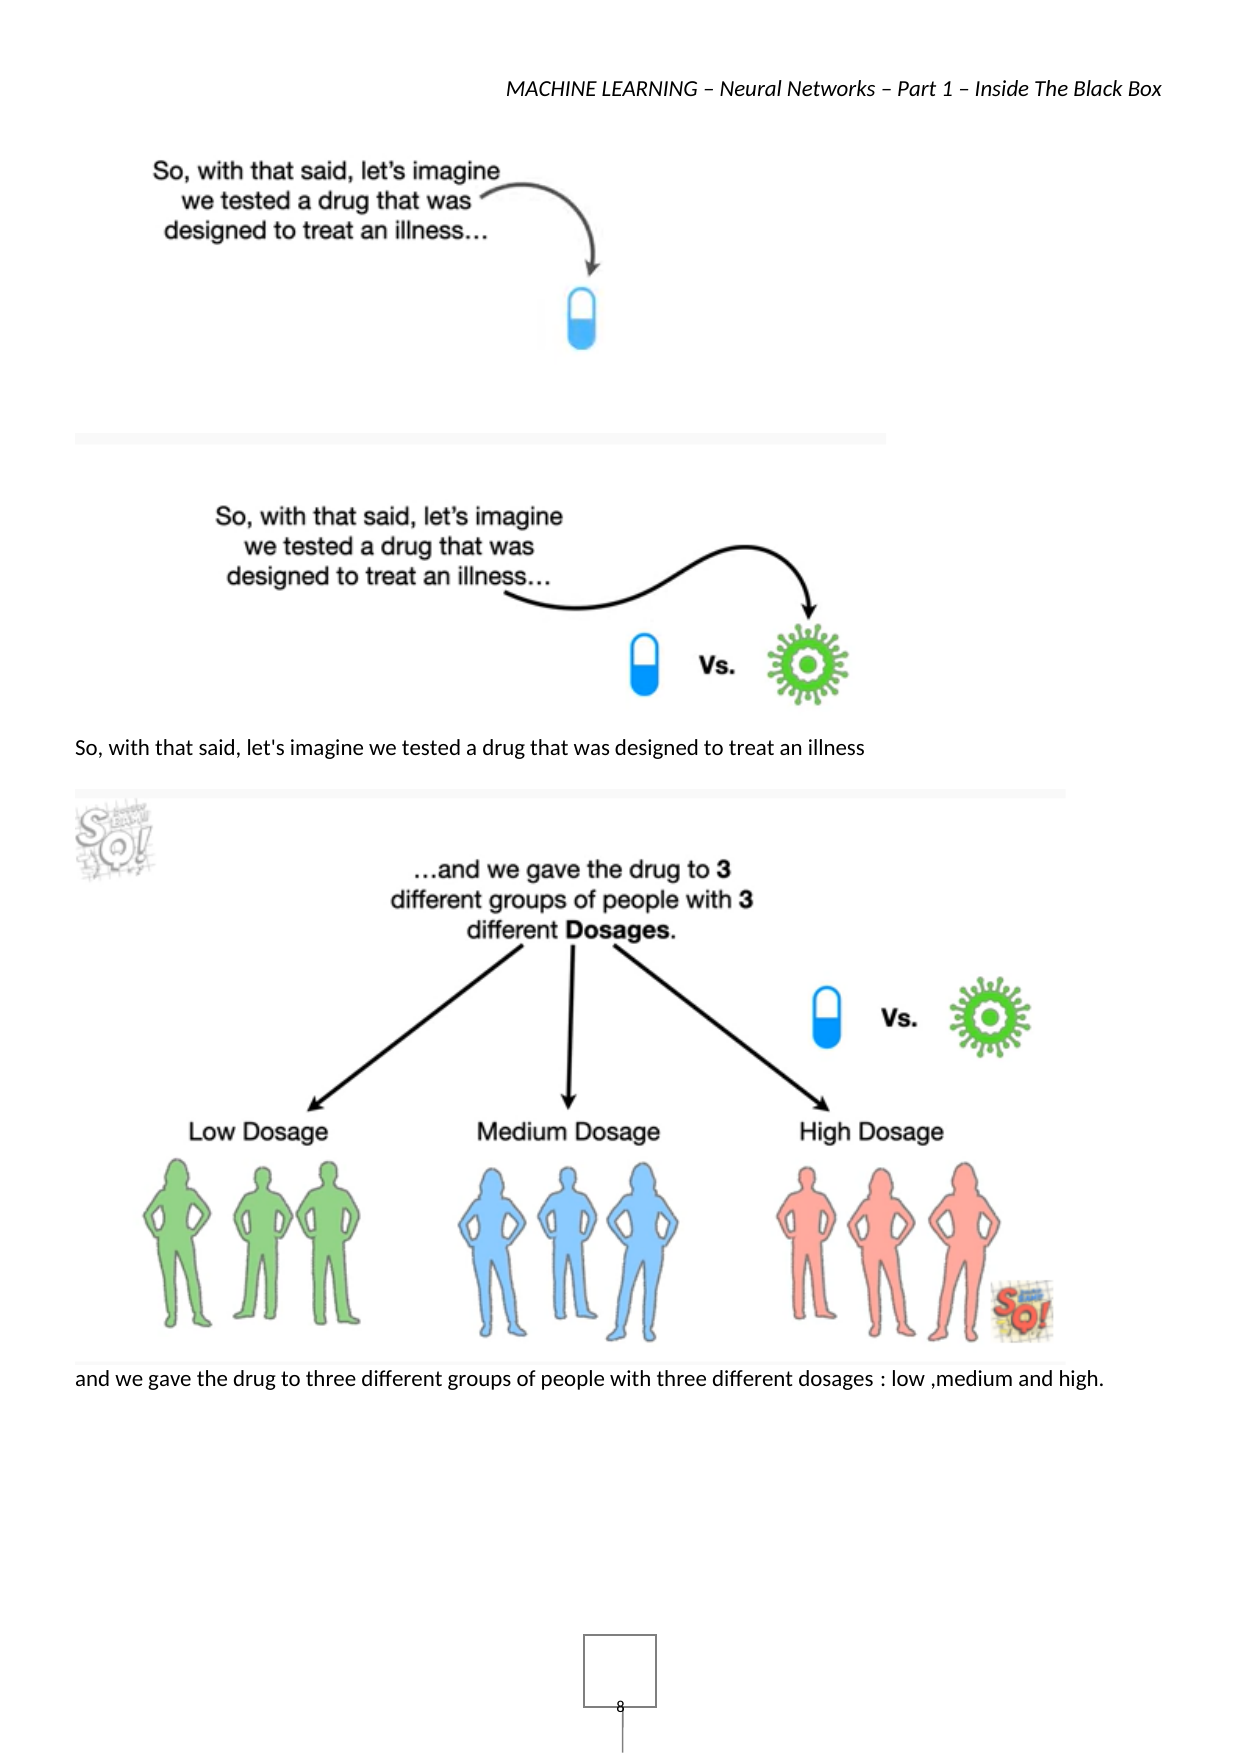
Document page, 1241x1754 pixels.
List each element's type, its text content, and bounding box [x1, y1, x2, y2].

picture [75, 789, 1066, 1365]
picture [75, 101, 887, 734]
text So, with that said, let's imagine we tested a drug that was designed to treat an illness [75, 733, 1165, 761]
text and we gave the drug to three different groups of people with three different dosages : low ,medium and high. [75, 1364, 1165, 1392]
